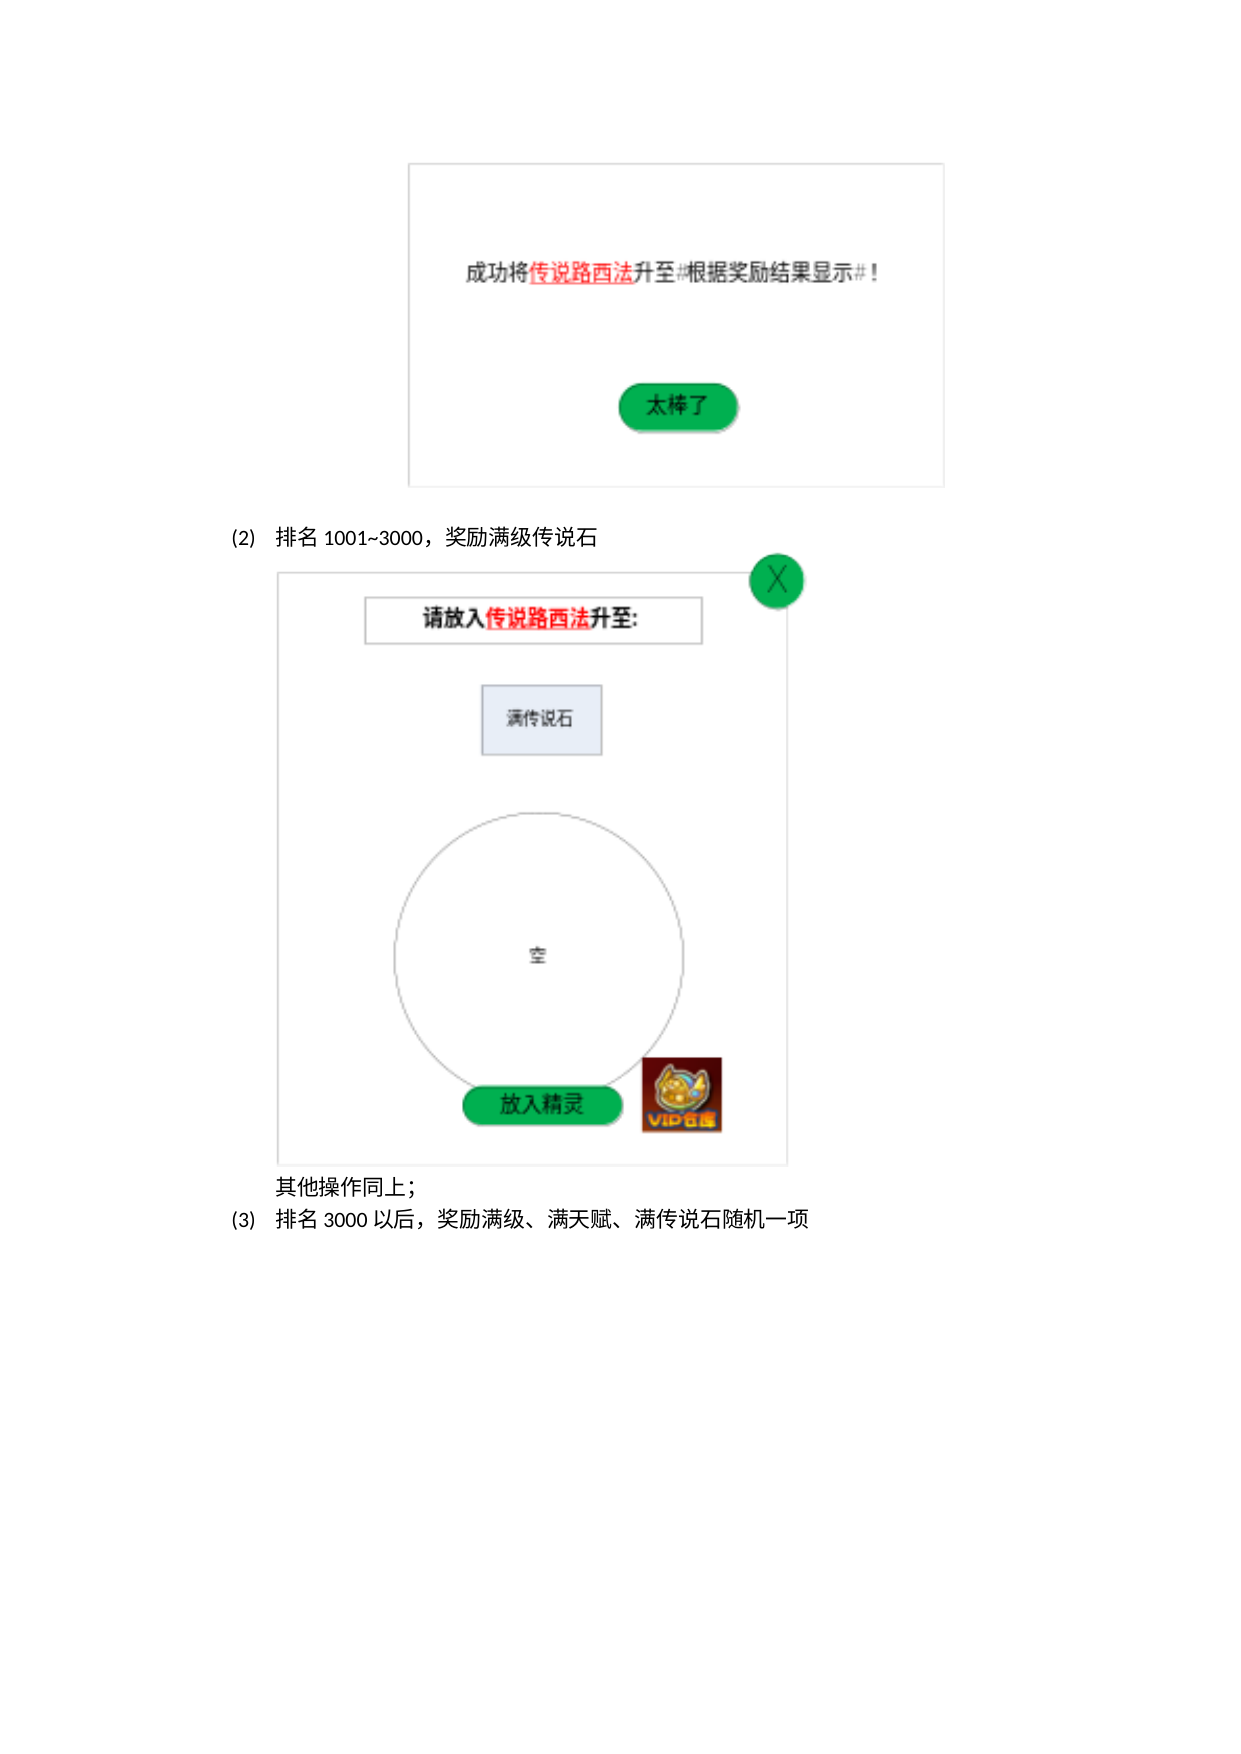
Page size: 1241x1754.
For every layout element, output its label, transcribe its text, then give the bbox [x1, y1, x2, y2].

list 排名1001~3000，奖励满级传说石 其他操作同上； [231, 519, 1053, 1202]
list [362, 162, 1053, 519]
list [231, 1202, 1053, 1234]
